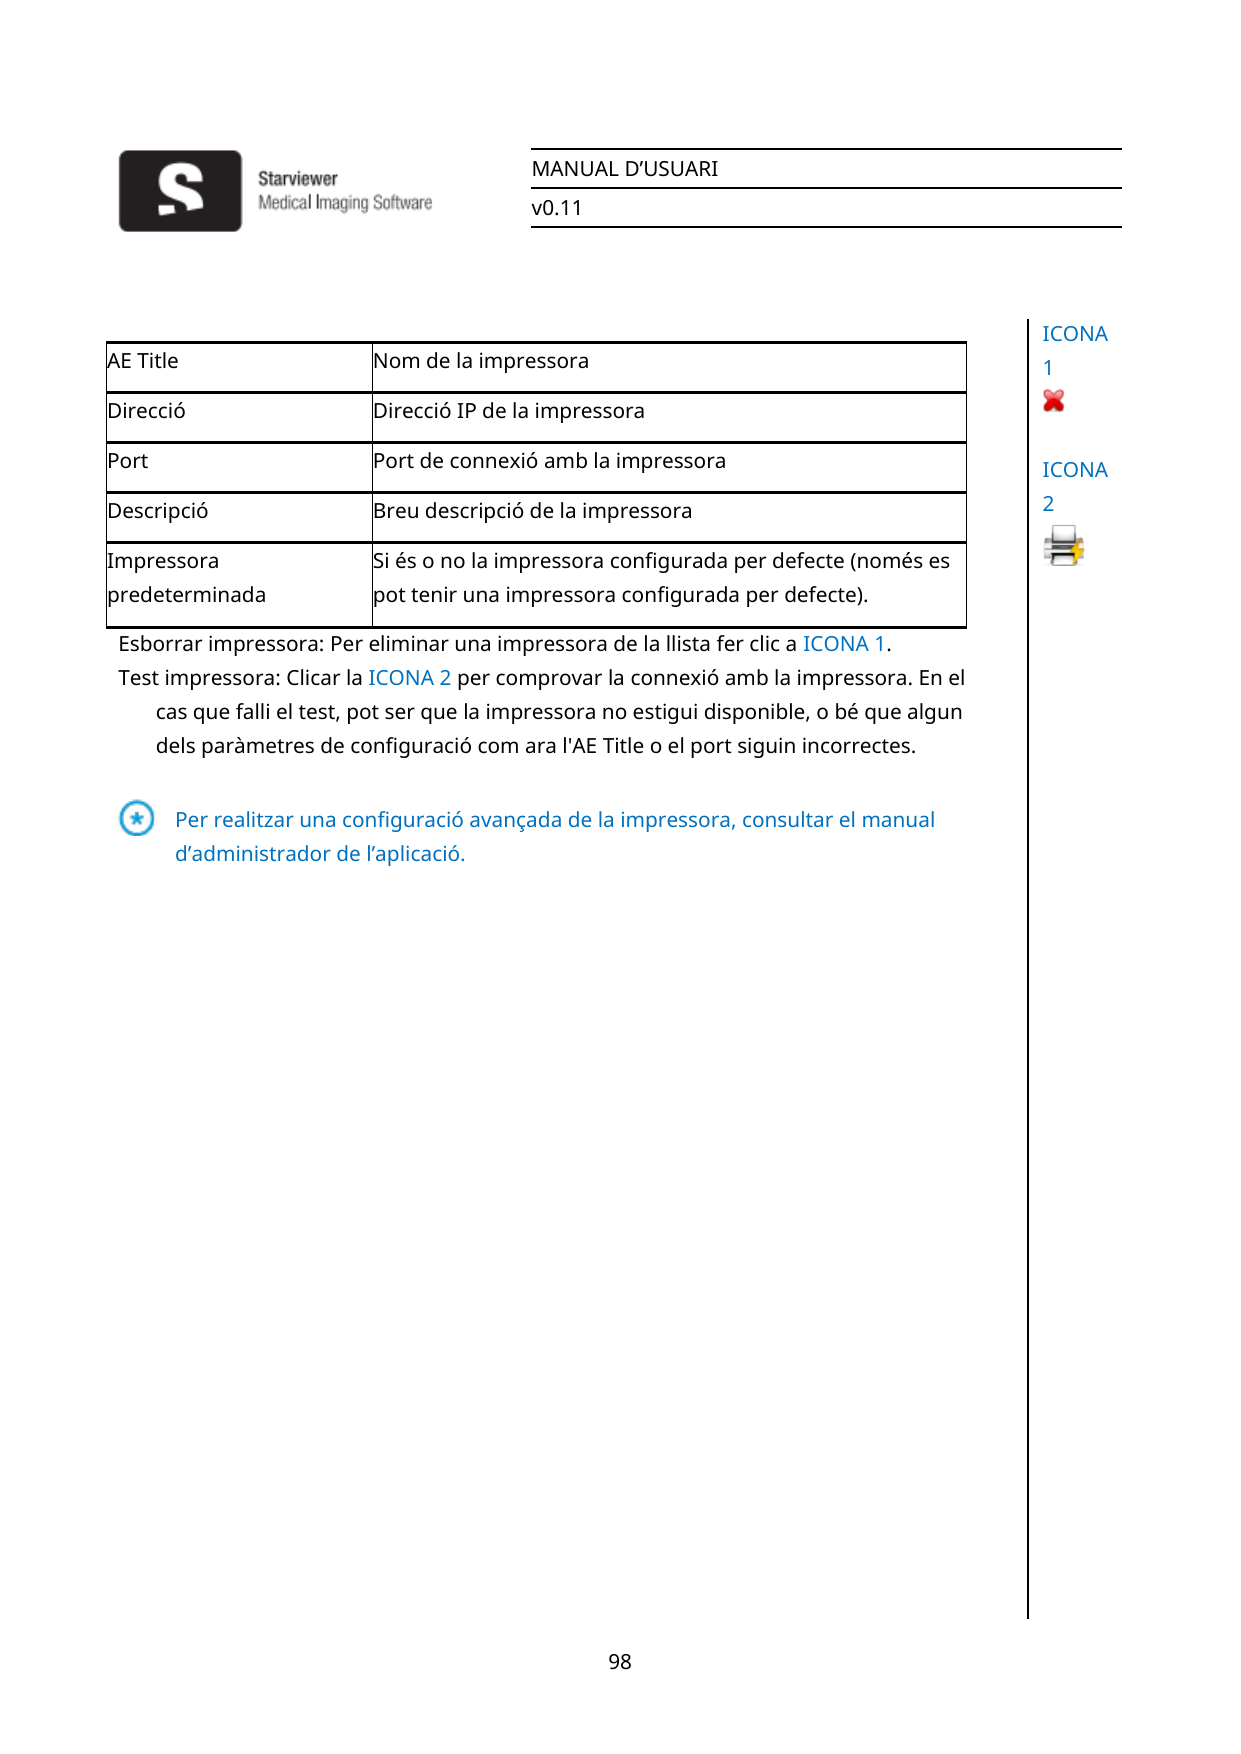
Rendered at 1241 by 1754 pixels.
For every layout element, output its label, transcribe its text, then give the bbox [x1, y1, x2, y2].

table_cell Port de connexió amb la impressora [373, 444, 966, 491]
list Test impressora: Clicar la ICONA 2 per comprovar la connexió amb la impressora. En el cas que falli el test, pot ser que la impressora no estigui disponible, o bé que algun dels paràmetres de configuració com ara l'AE Title o el port siguin incorrectes. [118, 663, 1027, 759]
picture [1042, 387, 1069, 414]
table_cell Breu descripció de la impressora [373, 494, 966, 541]
table_cell Impressora predeterminada [107, 544, 372, 626]
table_header ICONA 1 ICONA 2 [1029, 319, 1122, 1618]
table_header [118, 799, 175, 872]
table_cell AE Title [107, 344, 372, 391]
table_cell Si és o no la impressora configurada per defecte (només es pot tenir una impressora configurada per defecte). [373, 544, 966, 626]
table_cell Descripció [107, 494, 372, 541]
list Esborrar impressora: Per eliminar una impressora de la llista fer clic a ICONA 1. [118, 629, 1027, 657]
table_cell Port [107, 444, 372, 491]
table_cell Nom de la impressora [373, 344, 966, 391]
picture [1042, 523, 1085, 566]
table_header Per realitzar una configuració avançada de la impressora, consultar el manual d’administrador de l’aplicació. [175, 799, 968, 872]
table_cell Direcció [107, 394, 372, 441]
table_cell Direcció IP de la impressora [373, 394, 966, 441]
